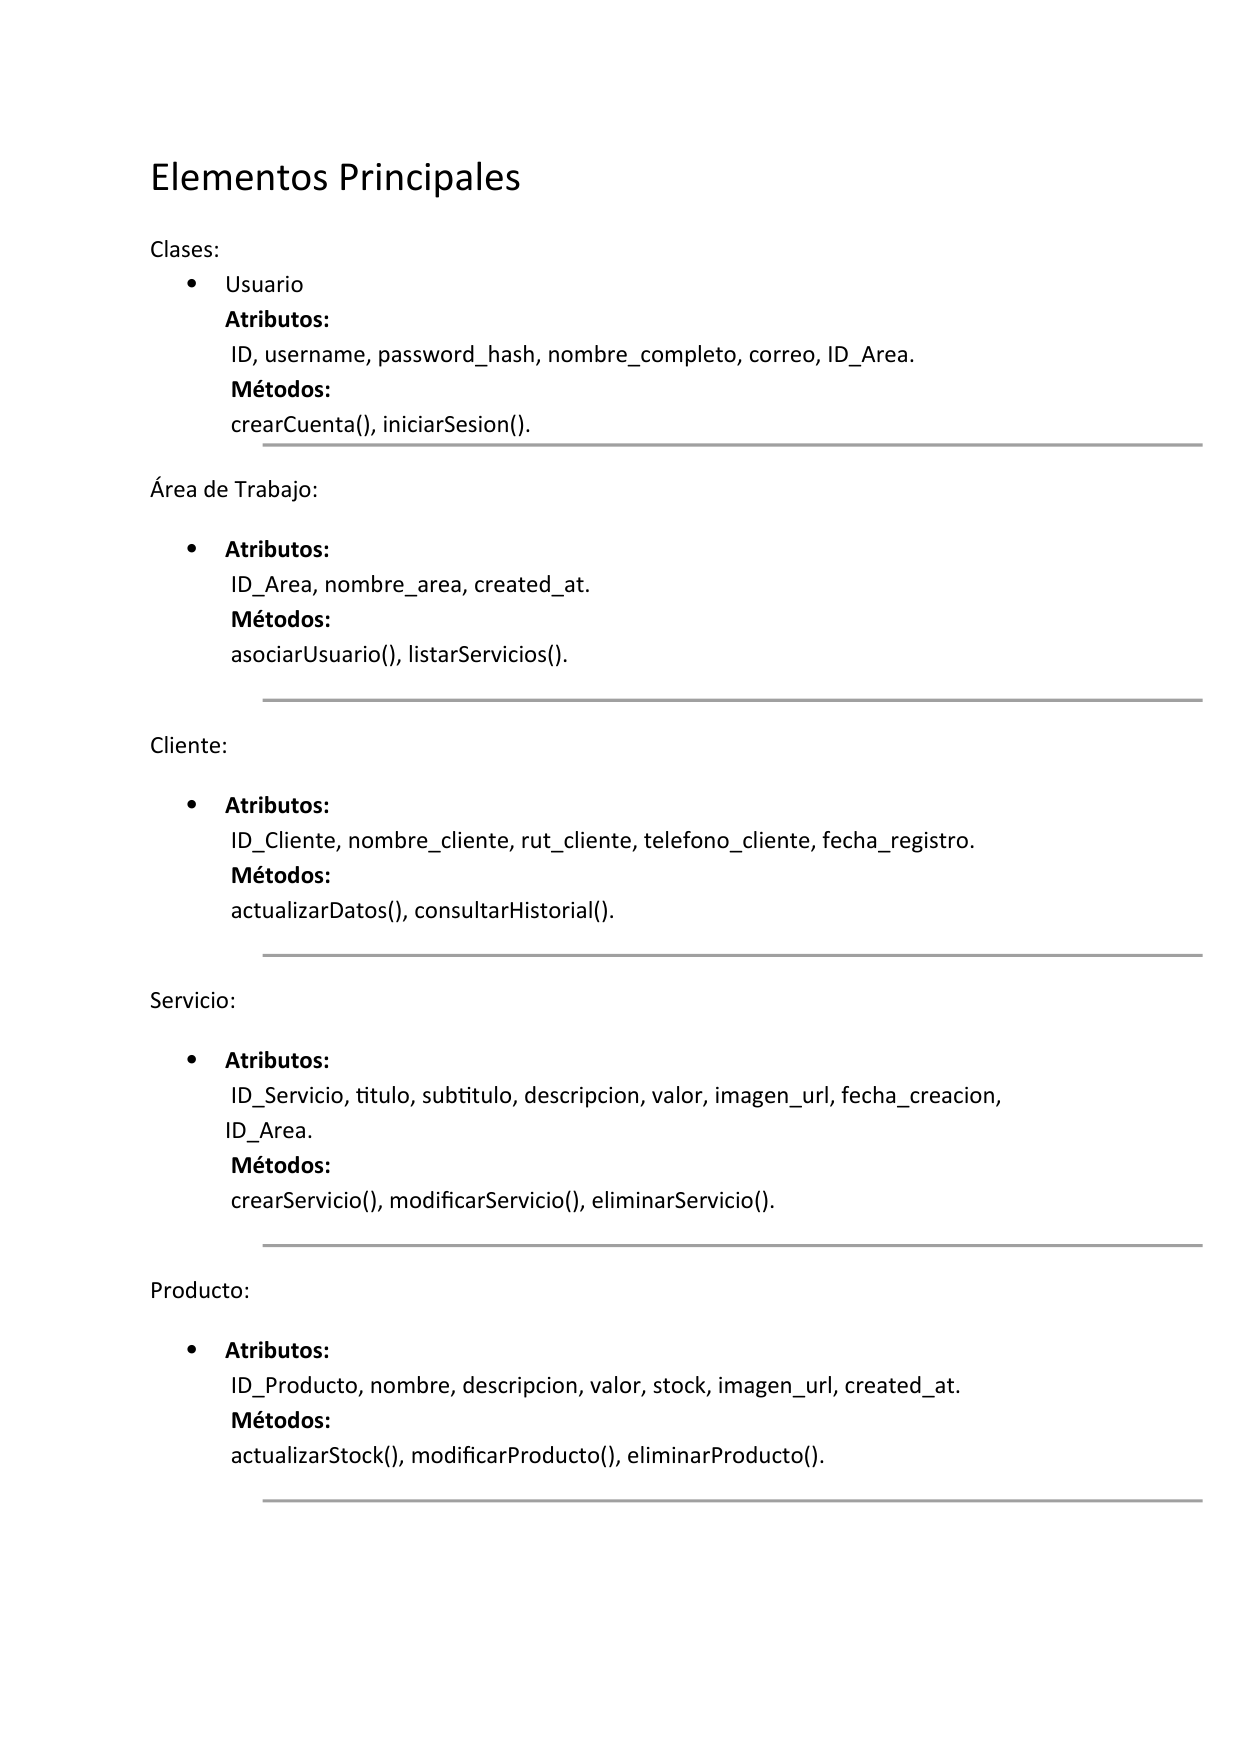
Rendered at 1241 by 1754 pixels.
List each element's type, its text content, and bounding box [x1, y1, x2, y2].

text Cliente: [150, 729, 1090, 759]
list Atributos: ID_Area, nombre_area, created_at. Métodos: asociarUsuario(), listarServicios(). [187, 534, 1090, 669]
text Clases: [150, 233, 1090, 264]
list Usuario Atributos: ID, username, password_hash, nombre_completo, correo, ID_Area. Métodos: crearCuenta(), iniciarSesion(). [187, 268, 1090, 439]
subtitle Elementos Principales [150, 150, 1090, 201]
text Área de Trabajo: [150, 474, 1090, 504]
text Producto: [150, 1274, 1090, 1305]
list Atributos: ID_Producto, nombre, descripcion, valor, stock, imagen_url, created_at. Métodos: actualizarStock(), modificarProducto(), eliminarProducto(). [187, 1334, 1090, 1470]
list Atributos: ID_Servicio, titulo, subtitulo, descripcion, valor, imagen_url, fecha_creacion, ID_Area. Métodos: crearServicio(), modificarServicio(), eliminarServicio(). [187, 1044, 1090, 1214]
list Atributos: ID_Cliente, nombre_cliente, rut_cliente, telefono_cliente, fecha_registro. Métodos: actualizarDatos(), consultarHistorial(). [187, 789, 1090, 924]
text Servicio: [150, 984, 1090, 1014]
